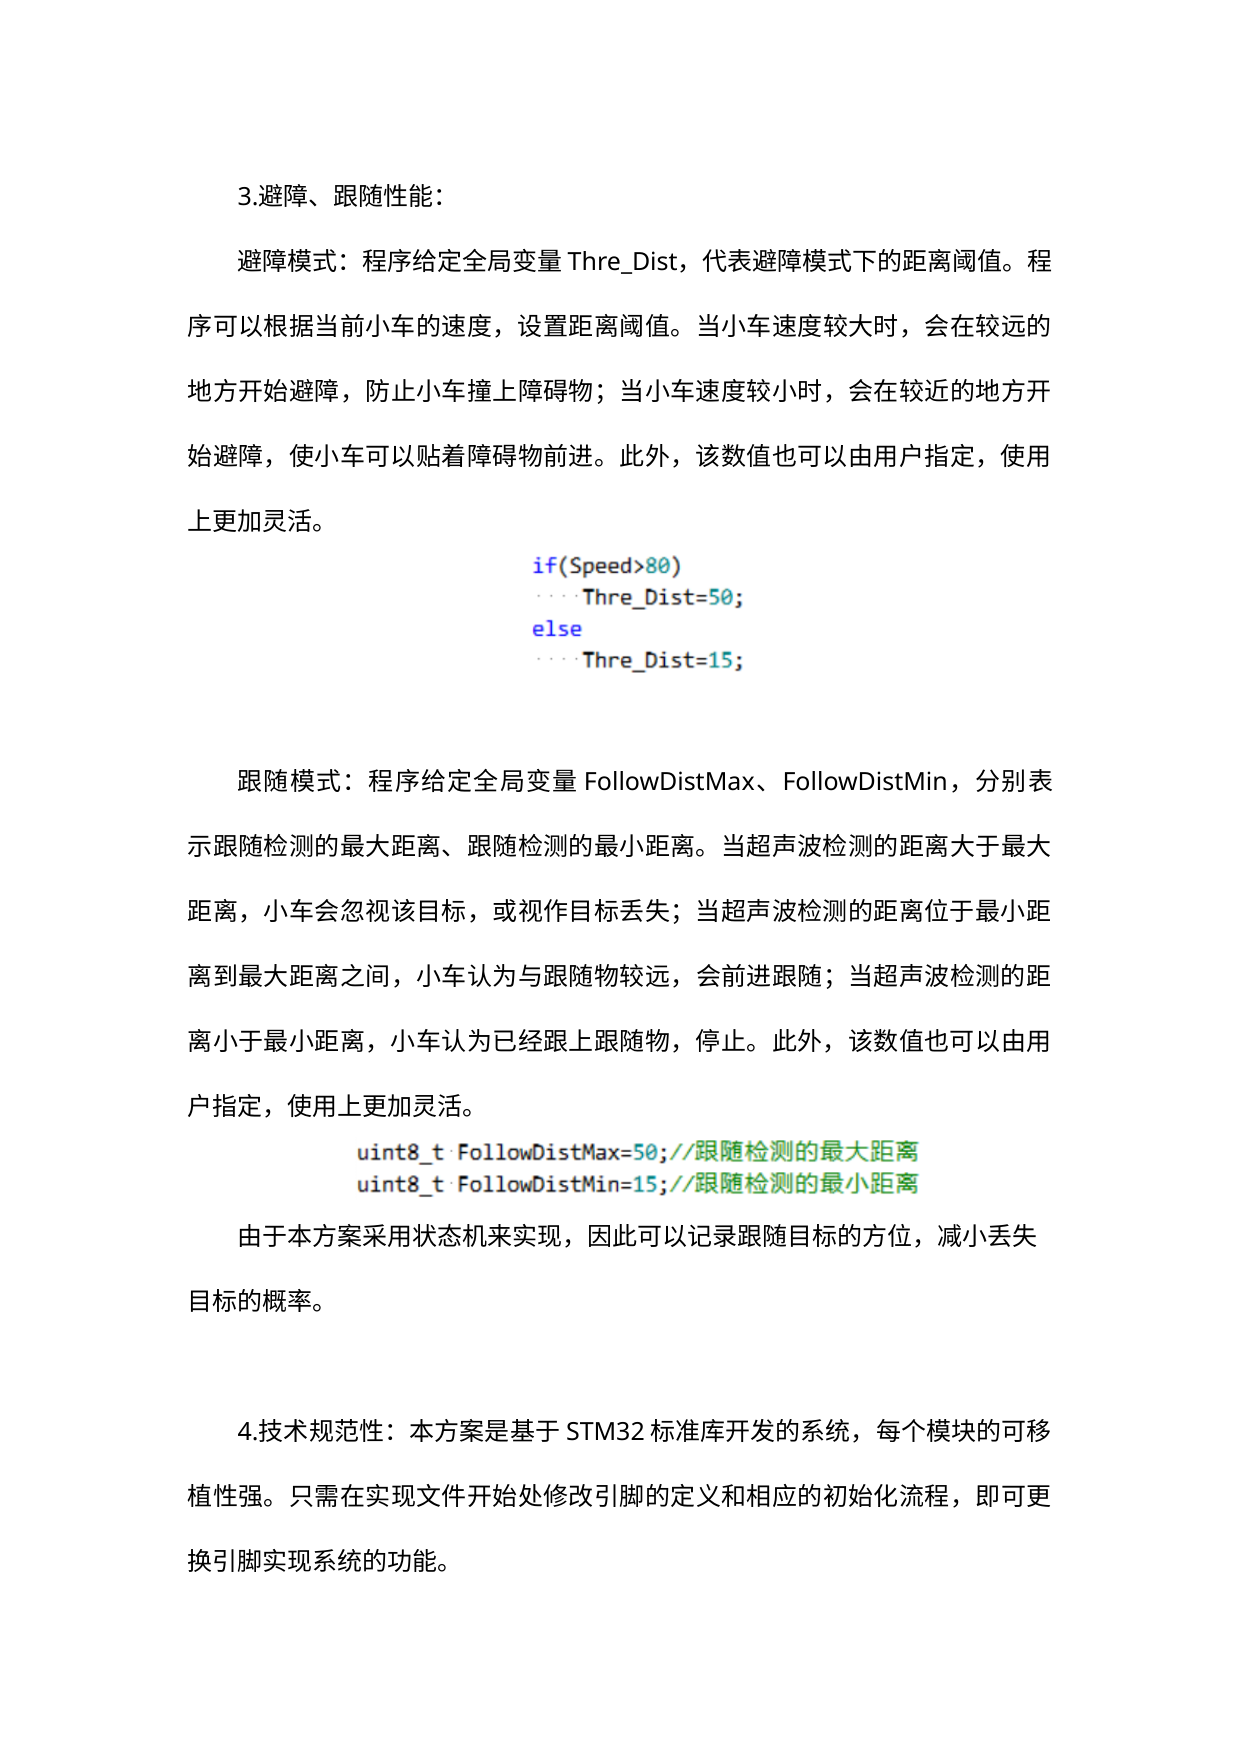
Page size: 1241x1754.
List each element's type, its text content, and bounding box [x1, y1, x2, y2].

picture [531, 552, 753, 678]
text 3.避障、跟随性能： [187, 162, 1053, 227]
text 由于本方案采用状态机来实现，因此可以记录跟随目标的方位，减小丢失目标的概率。 [187, 1202, 1053, 1332]
text 4.技术规范性：本方案是基于STM32标准库开发的系统，每个模块的可移植性强。只需在实现文件开始处修改引脚的定义和相应的初始化流程，即可更换引脚实现系统的功能。 [187, 1397, 1053, 1592]
text 避障模式：程序给定全局变量Thre_Dist，代表避障模式下的距离阈值。程序可以根据当前小车的速度，设置距离阈值。当小车速度较大时，会在较远的地方开始避障，防止小车撞上障碍物；当小车速度较小时，会在较近的地方开始避障，使小车可以贴着障碍物前进。此外，该数值也可以由用户指定，使用上更加灵活。 [187, 227, 1053, 552]
picture [355, 1137, 929, 1200]
text 跟随模式：程序给定全局变量FollowDistMax、FollowDistMin，分别表示跟随检测的最大距离、跟随检测的最小距离。当超声波检测的距离大于最大距离，小车会忽视该目标，或视作目标丢失；当超声波检测的距离位于最小距离到最大距离之间，小车认为与跟随物较远，会前进跟随；当超声波检测的距离小于最小距离，小车认为已经跟上跟随物，停止。此外，该数值也可以由用户指定，使用上更加灵活。 [187, 747, 1053, 1137]
